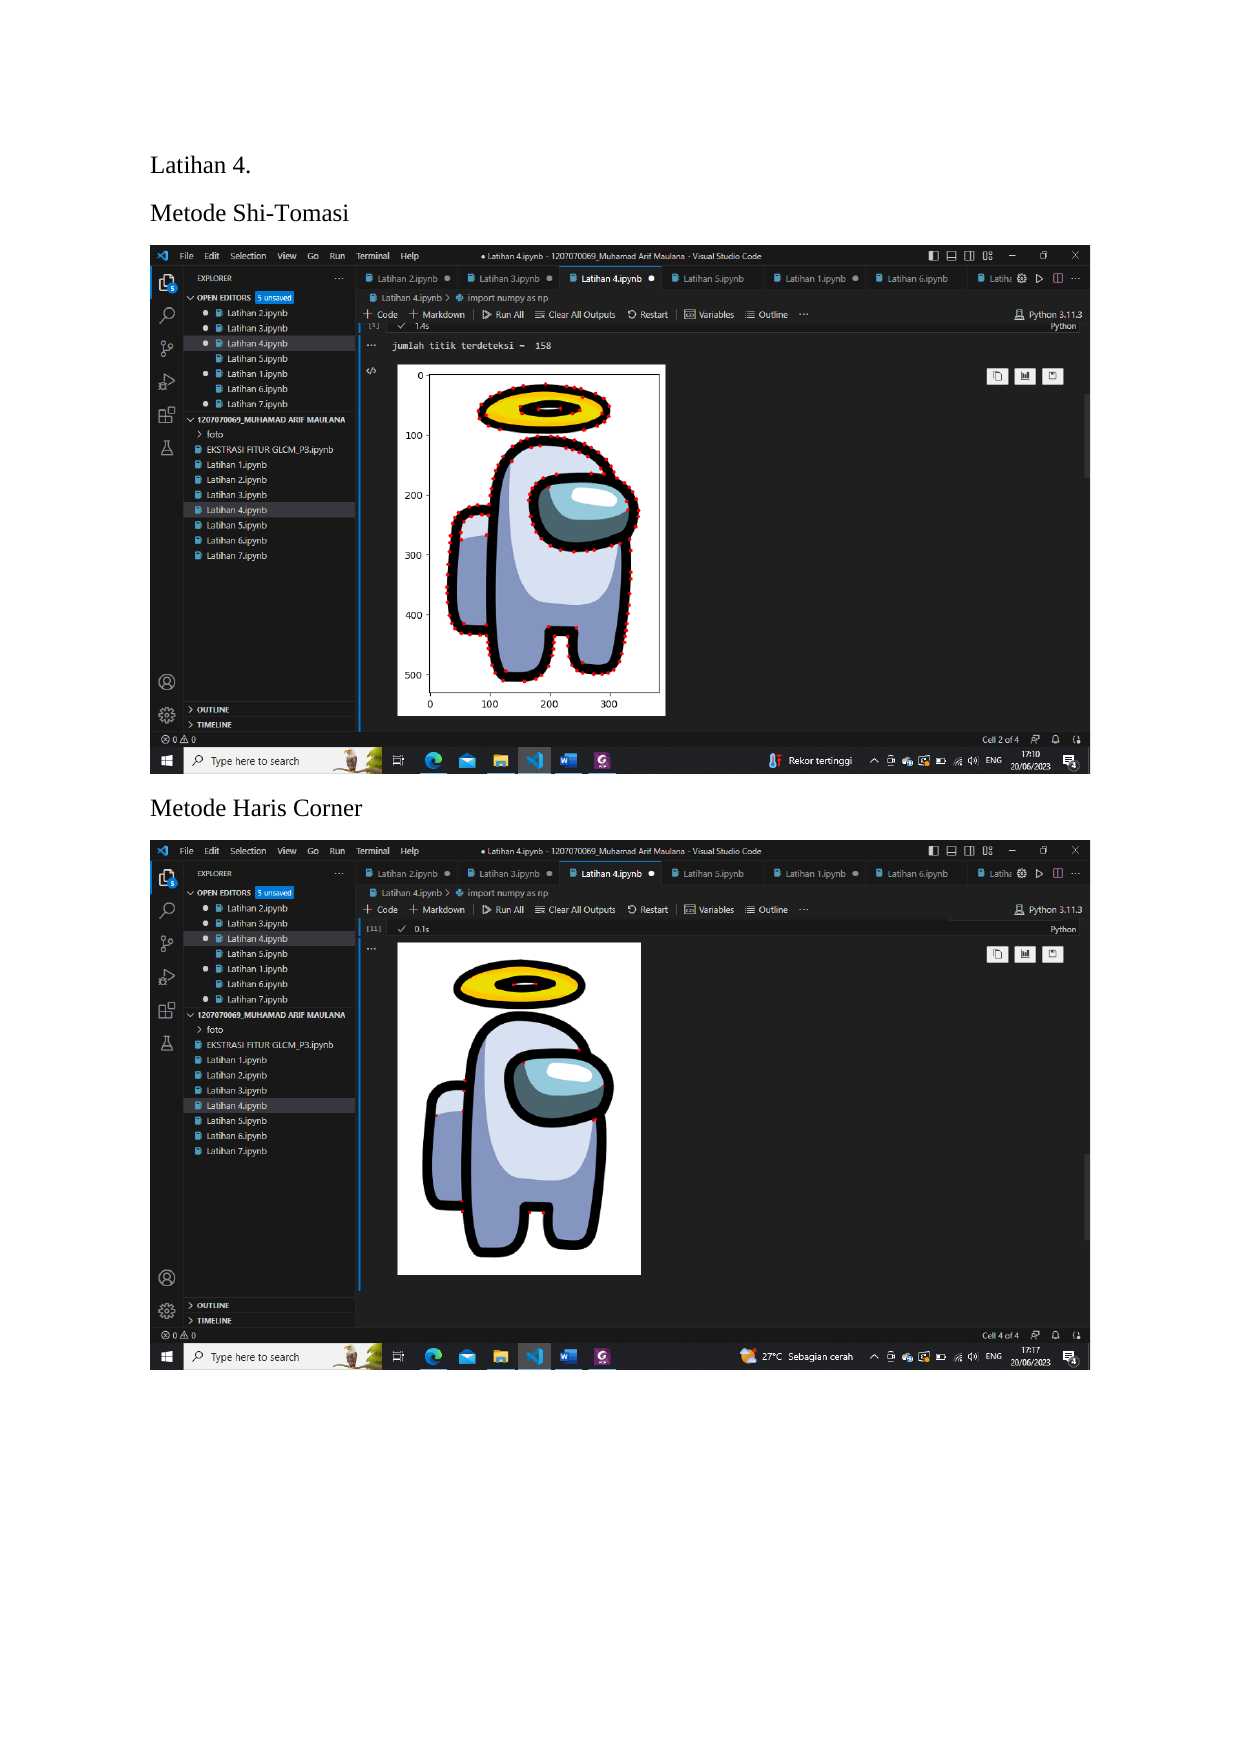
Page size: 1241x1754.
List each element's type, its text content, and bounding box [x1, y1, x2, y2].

picture [150, 840, 1091, 1370]
text Latihan 4. [150, 150, 1090, 179]
text Metode Haris Corner [150, 793, 1090, 822]
picture [150, 245, 1091, 774]
text Metode Shi-Tomasi [150, 198, 1090, 226]
